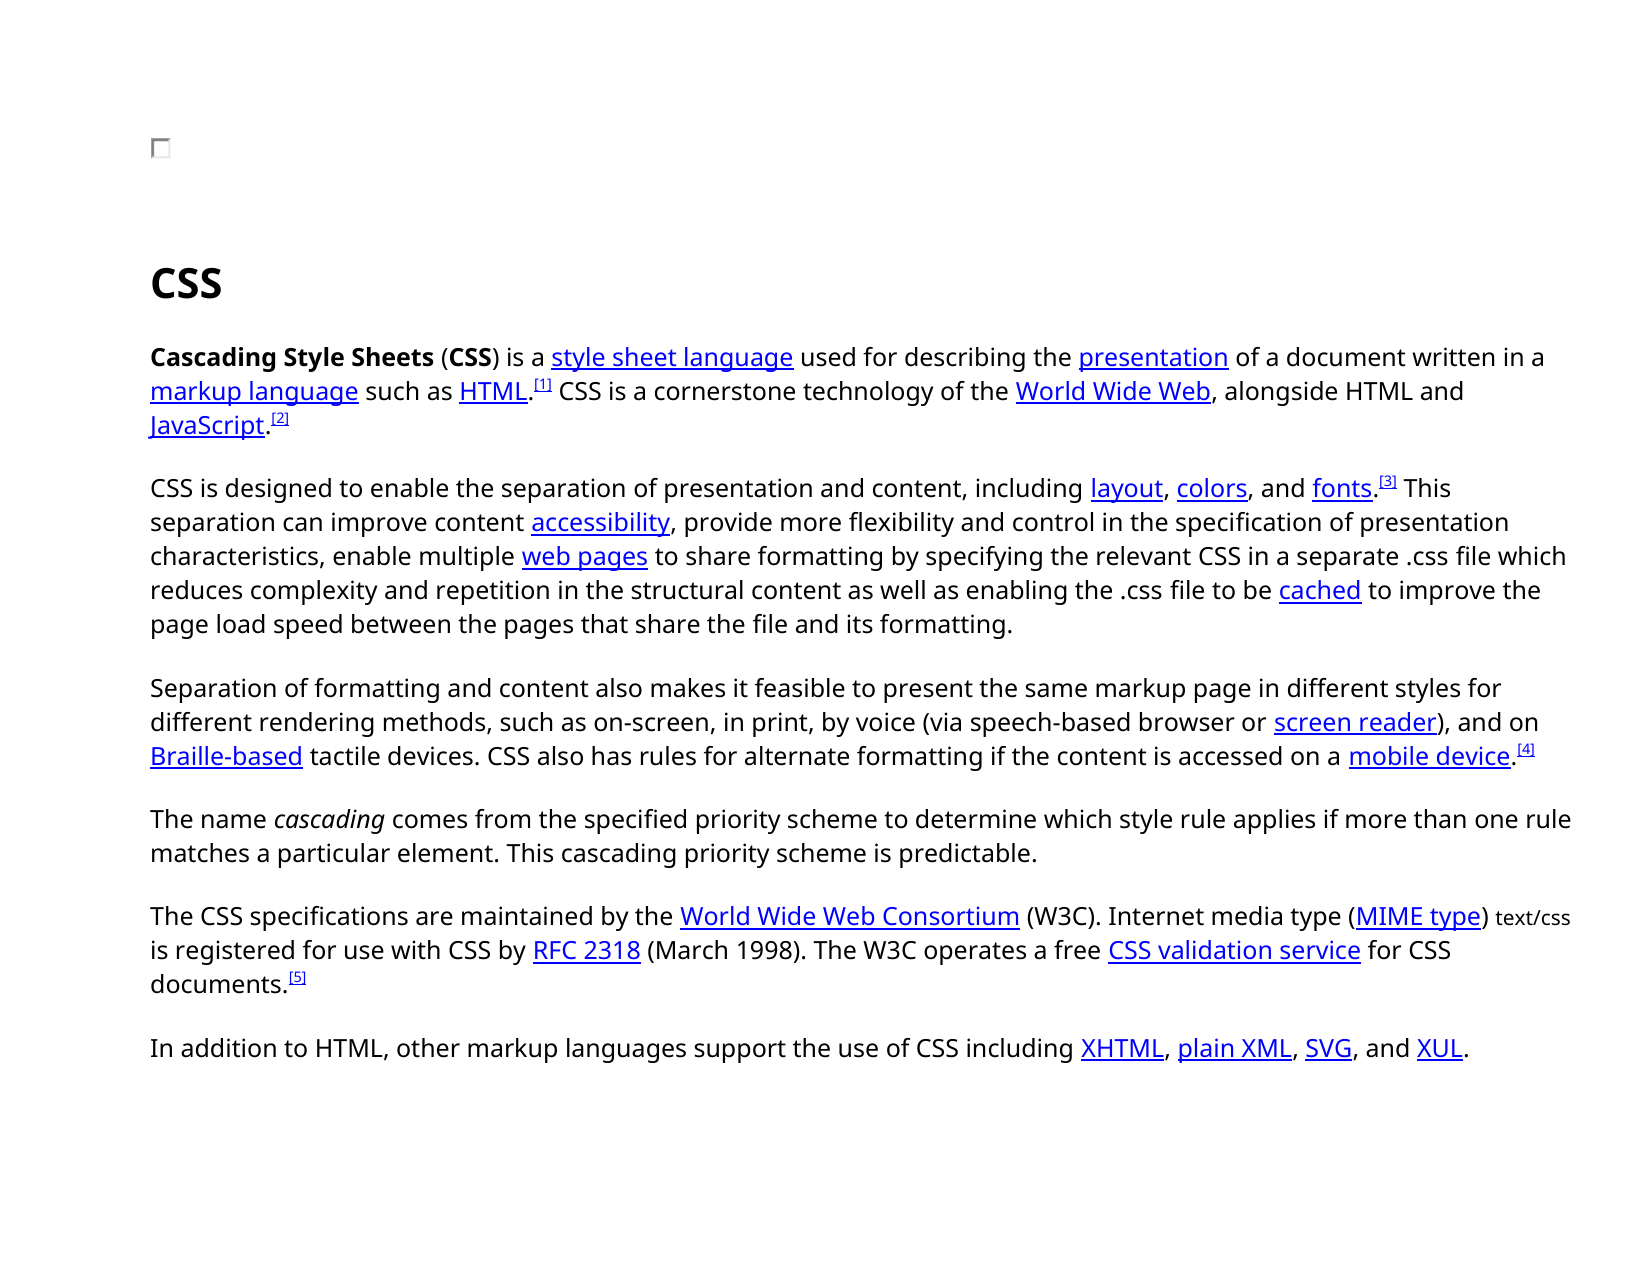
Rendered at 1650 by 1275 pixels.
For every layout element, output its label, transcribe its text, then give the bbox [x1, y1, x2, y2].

text The CSS specifications are maintained by the World Wide Web Consortium (W3C). Internet media type (MIME type) text/css is registered for use with CSS by RFC 2318 (March 1998). The W3C operates a free CSS validation service for CSS documents.[5] [150, 899, 1575, 1001]
text The name cascading comes from the specified priority scheme to determine which style rule applies if more than one rule matches a particular element. This cascading priority scheme is predictable. [150, 802, 1575, 870]
text In addition to HTML, other markup languages support the use of CSS including XHTML, plain XML, SVG, and XUL. [150, 1030, 1575, 1064]
text Separation of formatting and content also makes it feasible to present the same markup page in different styles for different rendering methods, such as on-screen, in print, by voice (via speech-based browser or screen reader), and on Braille-based tactile devices. CSS also has rules for alternate formatting if the content is accessed on a mobile device.[4] [150, 670, 1575, 772]
text CSS is designed to enable the separation of presentation and content, including layout, colors, and fonts.[3] This separation can improve content accessibility, provide more flexibility and control in the specification of presentation characteristics, enable multiple web pages to share formatting by specifying the relevant CSS in a separate .css file which reduces complexity and repetition in the structural content as well as enabling the .css file to be cached to improve the page load speed between the pages that share the file and its formatting. [150, 471, 1575, 641]
text CSS [150, 253, 1575, 310]
text Cascading Style Sheets (CSS) is a style sheet language used for describing the presentation of a document written in a markup language such as HTML.[1] CSS is a cornerstone technology of the World Wide Web, alongside HTML and JavaScript.[2] [150, 339, 1575, 442]
